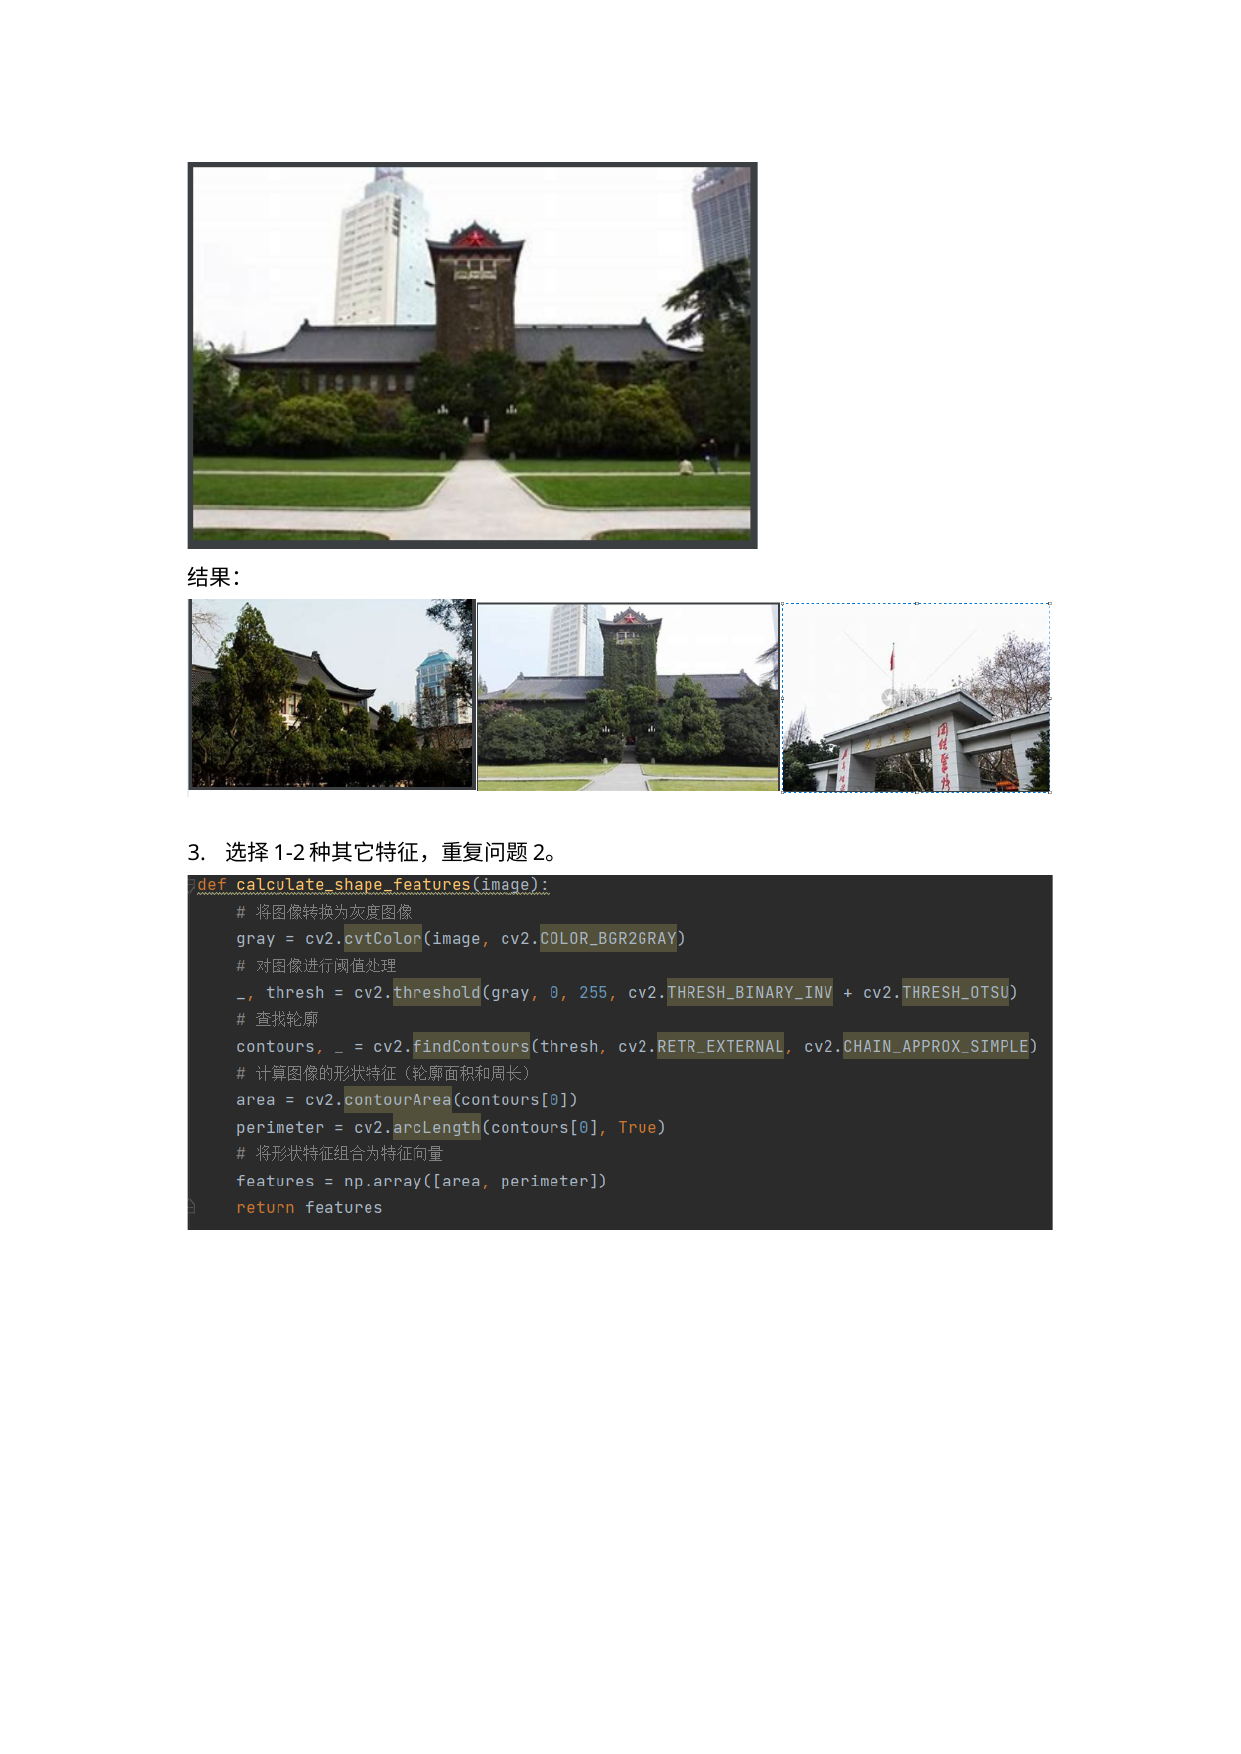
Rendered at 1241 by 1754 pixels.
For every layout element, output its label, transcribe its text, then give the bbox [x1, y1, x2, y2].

picture [187, 162, 758, 549]
picture [187, 599, 1053, 797]
list 选择1-2种其它特征，重复问题2。 [187, 835, 1053, 867]
picture [187, 875, 1053, 1230]
text 结果： [187, 559, 1053, 592]
